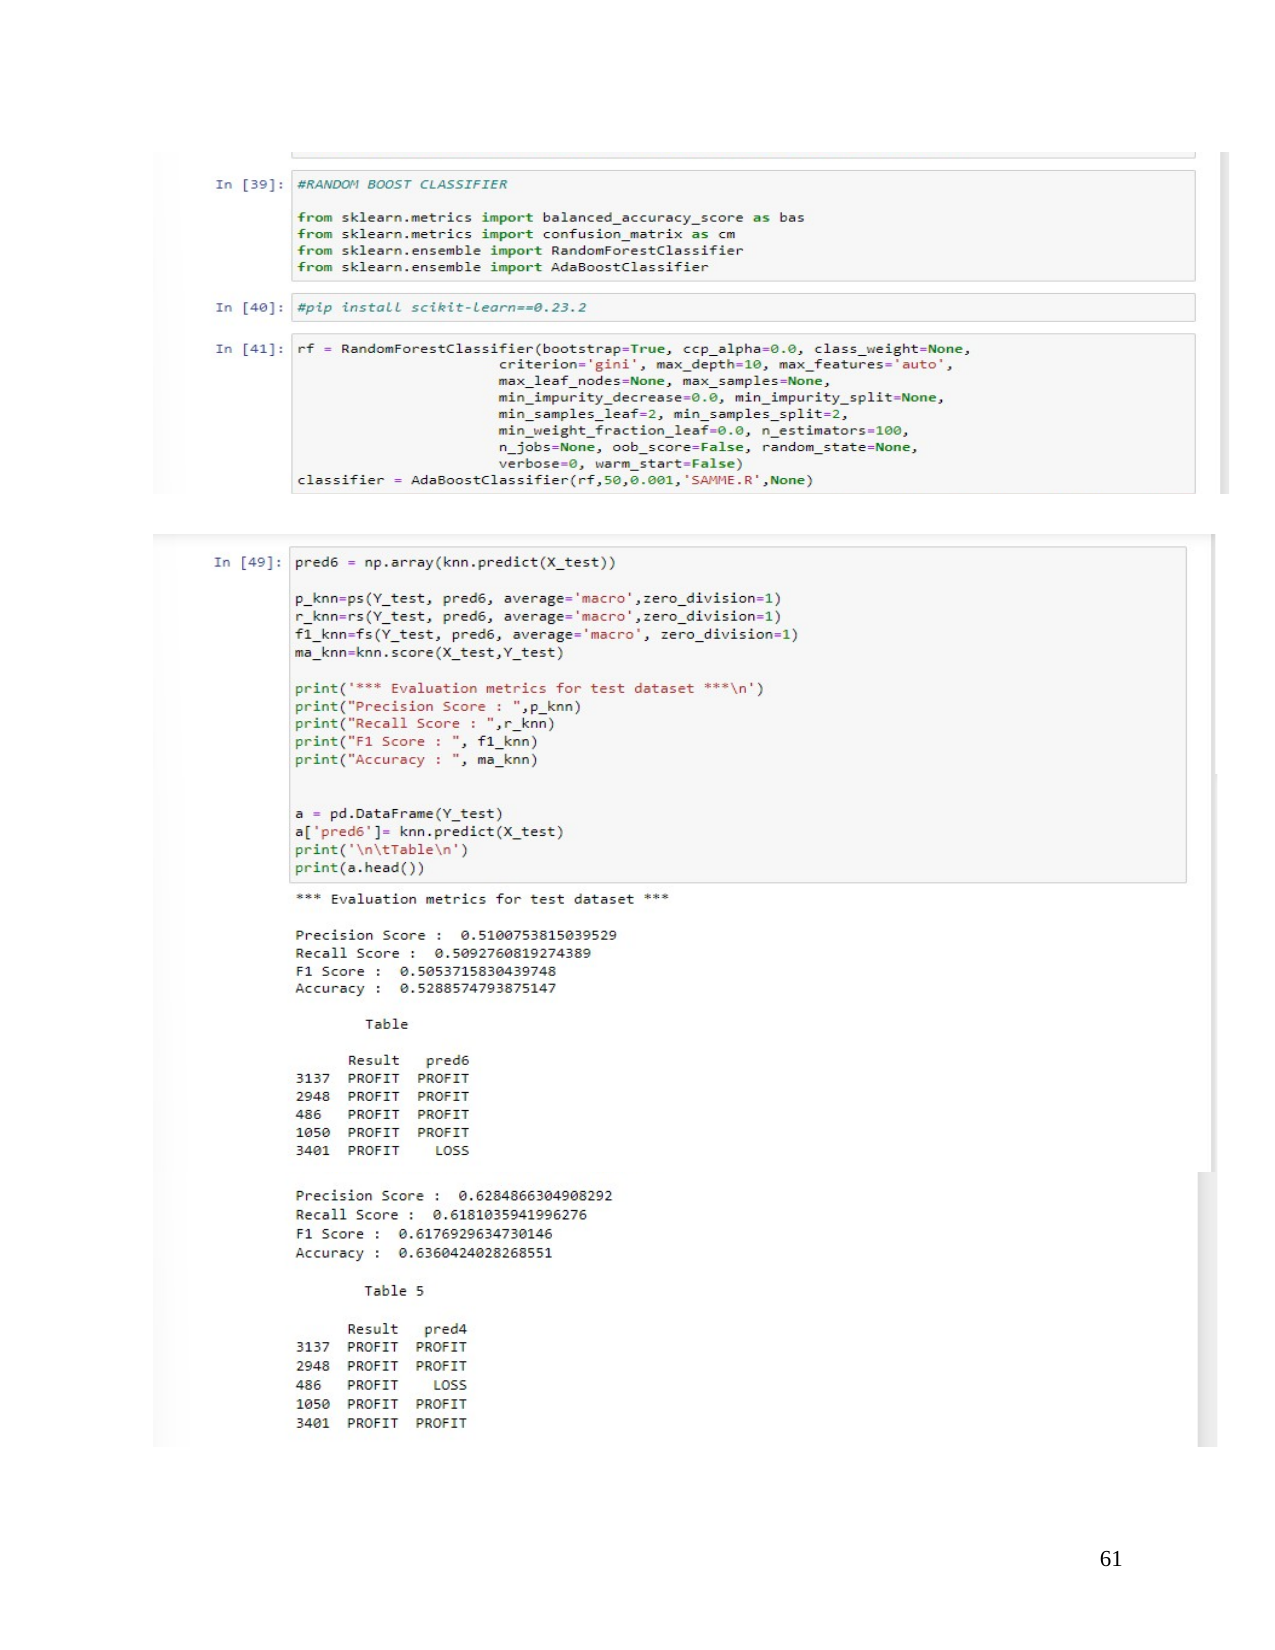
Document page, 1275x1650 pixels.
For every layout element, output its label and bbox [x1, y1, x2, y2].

picture [153, 152, 1230, 494]
picture [153, 534, 1218, 1447]
